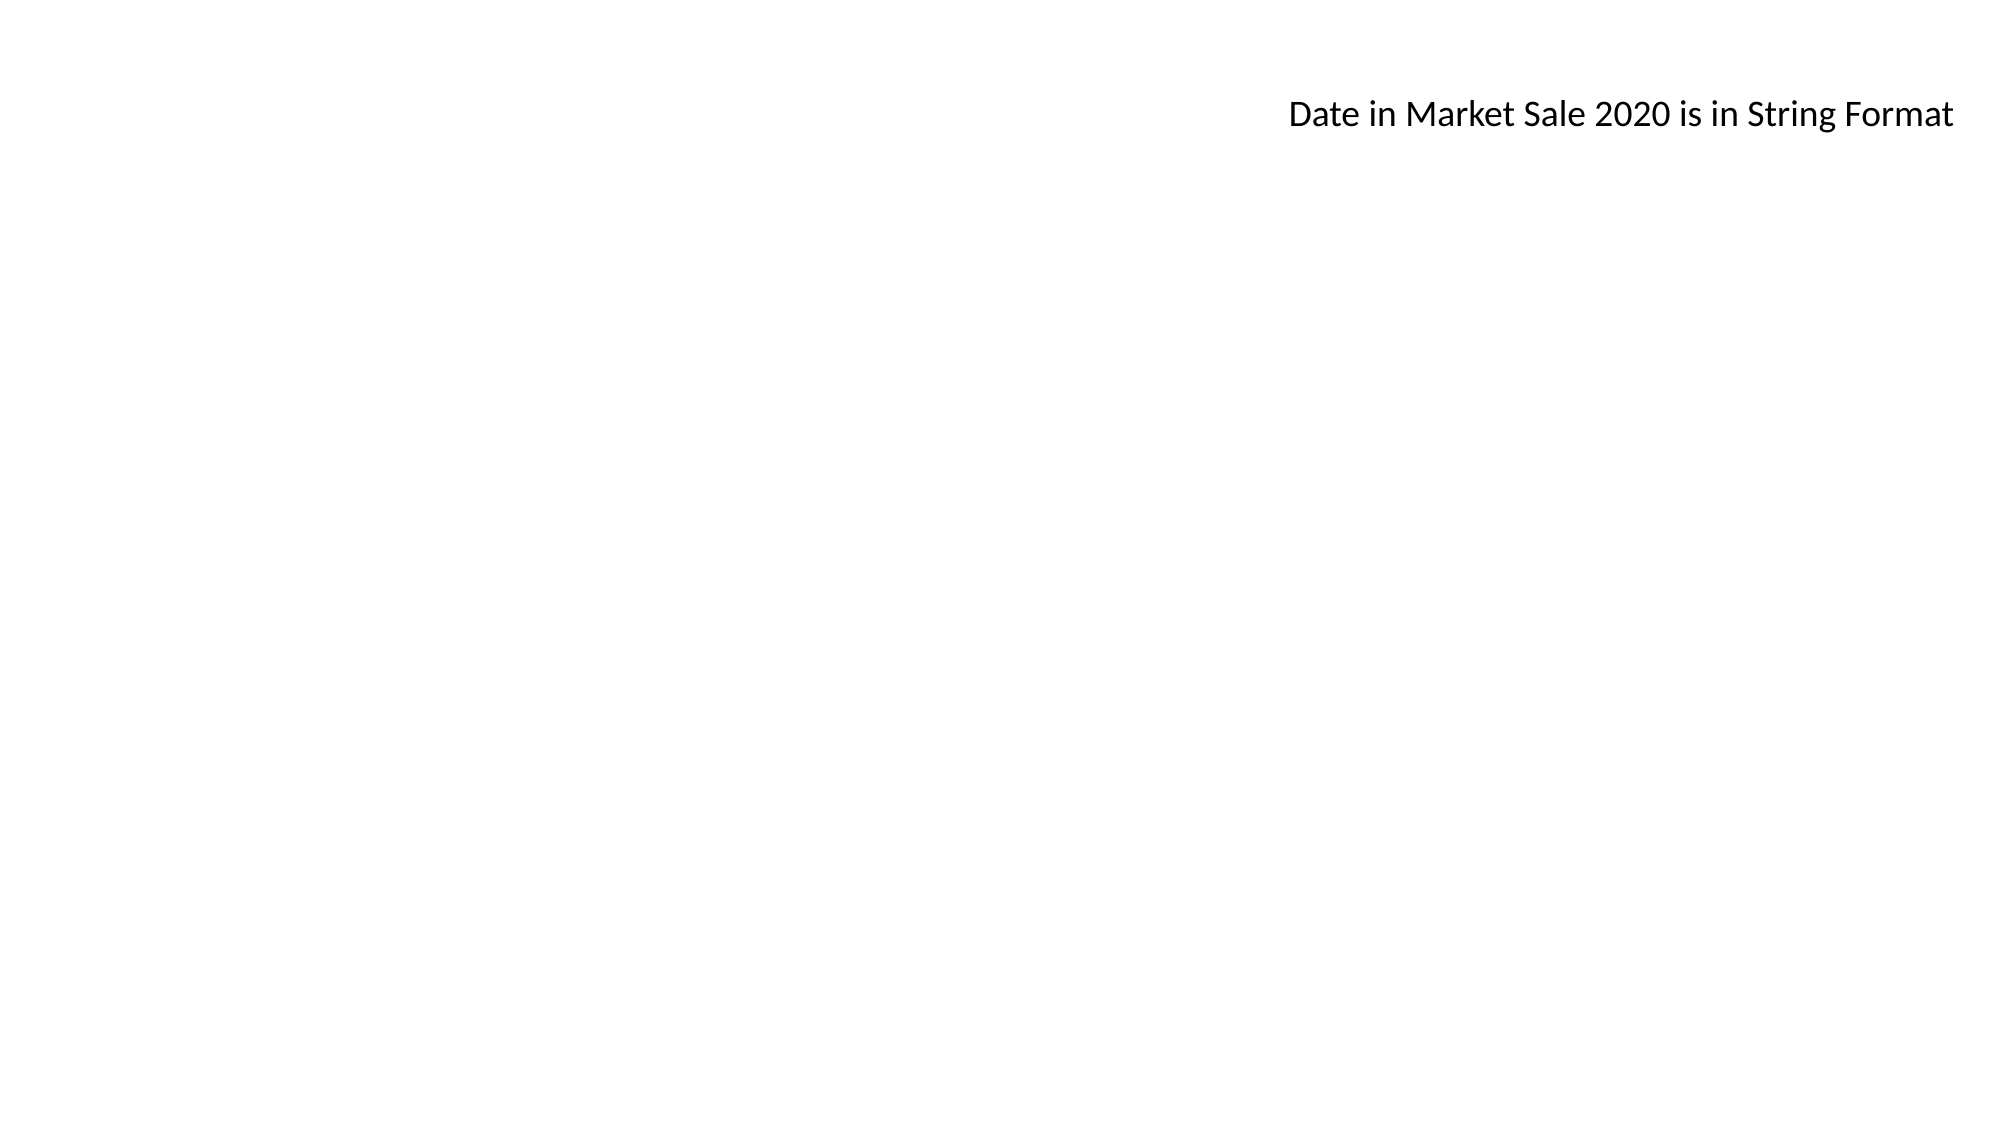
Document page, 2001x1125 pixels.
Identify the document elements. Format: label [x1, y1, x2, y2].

text [33, 89, 1954, 135]
